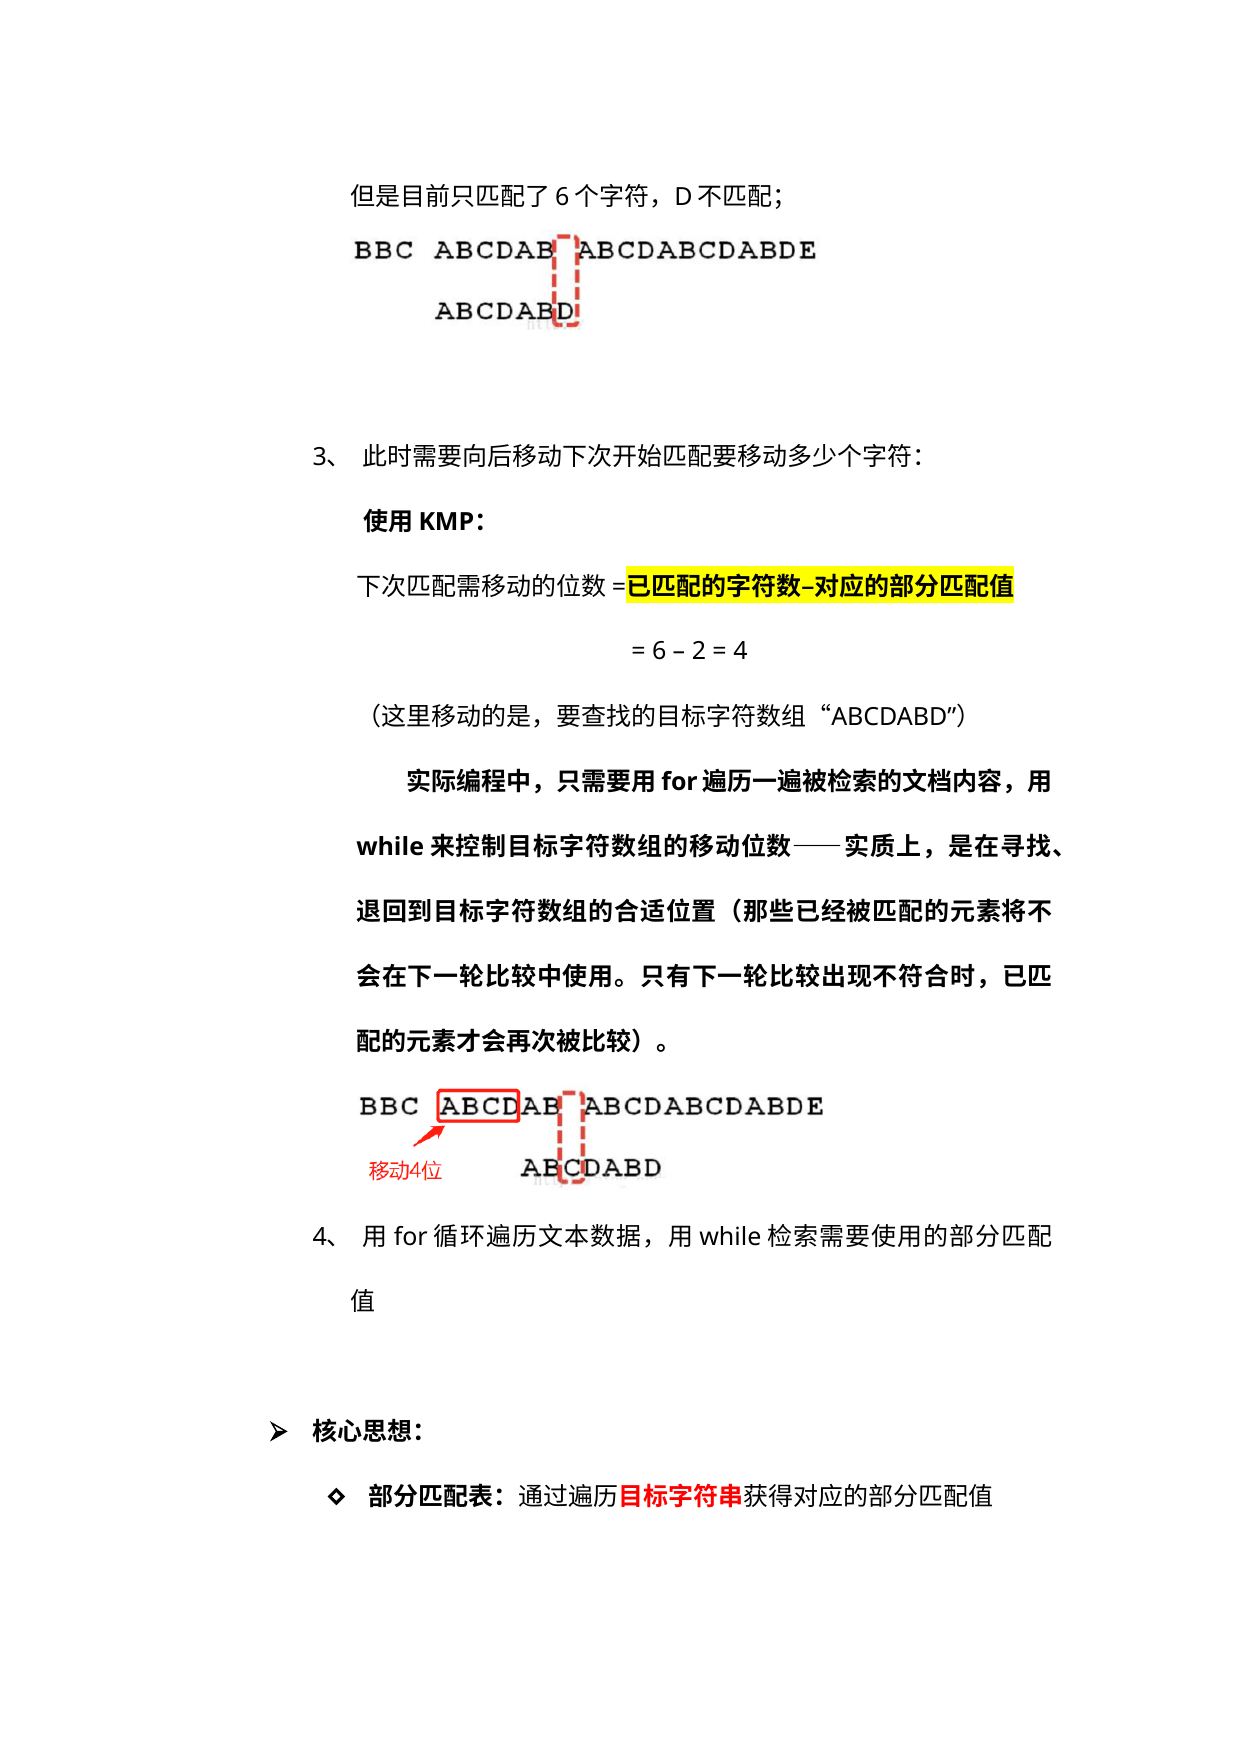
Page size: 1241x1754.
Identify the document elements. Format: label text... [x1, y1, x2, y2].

picture [349, 227, 821, 334]
text 使用KMP： [187, 487, 1053, 552]
list 但是目前只匹配了6个字符，D不匹配； [350, 162, 1053, 227]
text = 6 – 2 = 4 [356, 617, 1053, 682]
picture [356, 1084, 830, 1190]
list 部分匹配表：通过遍历目标字符串获得对应的部分匹配值 [325, 1462, 1053, 1527]
list 用for循环遍历文本数据，用while检索需要使用的部分匹配值 [312, 1202, 1053, 1332]
text 下次匹配需移动的位数 =已匹配的字符数–对应的部分匹配值 [356, 552, 1053, 617]
text 实际编程中，只需要用for遍历一遍被检索的文档内容，用while来控制目标字符数组的移动位数——实质上，是在寻找、退回到目标字符数组的合适位置（那些已经被匹配的元素将不会在下一轮比较中使用。只有下一轮比较出现不符合时，已匹配的元素才会再次被比较）。 [356, 747, 1053, 1072]
list 此时需要向后移动下次开始匹配要移动多少个字符： [312, 422, 1053, 487]
list 核心思想： [269, 1397, 1053, 1462]
text （这里移动的是，要查找的目标字符数组“ABCDABD”） [356, 682, 1053, 747]
